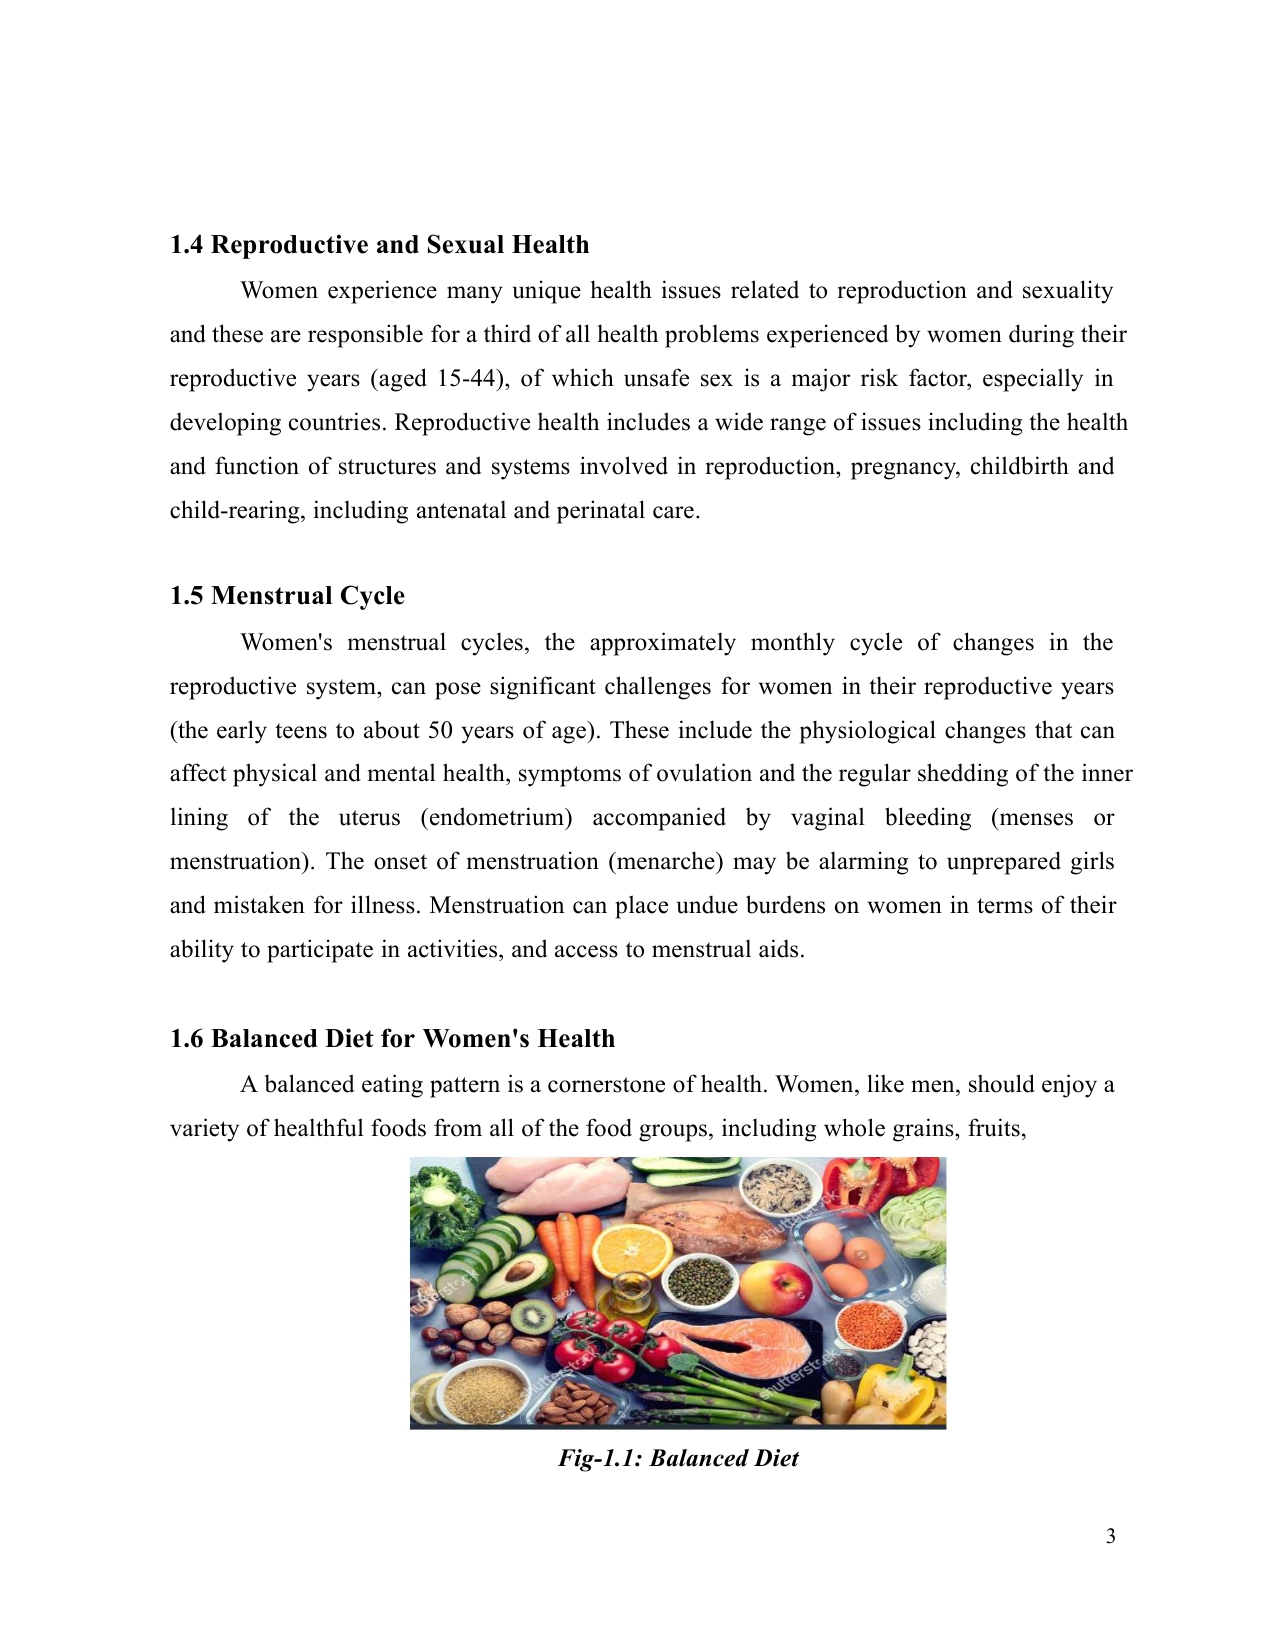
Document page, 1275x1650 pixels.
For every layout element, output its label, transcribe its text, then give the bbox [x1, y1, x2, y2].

text Women's menstrual cycles, the approximately monthly cycle of changes in the [240, 628, 1140, 656]
text 1.4 Reproductive and Sexual Health [169, 229, 615, 259]
text ability to participate in activities, and access to menstrual aids. [169, 935, 1140, 963]
text and these are responsible for a third of all health problems experienced by women during their [169, 320, 1140, 348]
text menstruation). The onset of menstruation (menarche) may be alarming to unprepared girls [169, 847, 1140, 875]
text lining of the uterus (endometrium) accompanied by vaginal bleeding (menses or [169, 803, 1140, 831]
text Fig-1.1: Balanced Diet [557, 1444, 823, 1472]
text A balanced eating pattern is a cornerstone of health. Women, like men, should enjoy a [240, 1070, 1140, 1098]
text Women experience many unique health issues related to reproduction and sexuality [240, 276, 1140, 304]
text reproductive years (aged 15-44), of which unsafe sex is a major risk factor, especially in [169, 364, 1140, 392]
text and function of structures and systems involved in reproduction, pregnancy, childbirth and [169, 452, 1140, 480]
text 1.6 Balanced Diet for Women's Health [169, 1023, 643, 1053]
text variety of healthful foods from all of the food groups, including whole grains, fruits, [169, 1114, 1140, 1142]
text 3 [1106, 1524, 1141, 1548]
picture [407, 1154, 949, 1432]
text affect physical and mental health, symptoms of ovulation and the regular shedding of the inner [169, 759, 1140, 787]
text (the early teens to about 50 years of age). These include the physiological changes that can [169, 716, 1140, 744]
text child-rearing, including antenatal and perinatal care. [169, 496, 1140, 524]
text reproductive system, can pose significant challenges for women in their reproductive years [169, 672, 1140, 700]
text 1.5 Menstrual Cycle [169, 580, 430, 611]
text and mistaken for illness. Menstruation can place undue burdens on women in terms of their [169, 891, 1140, 919]
text developing countries. Reproductive health includes a wide range of issues including the health [169, 408, 1140, 436]
